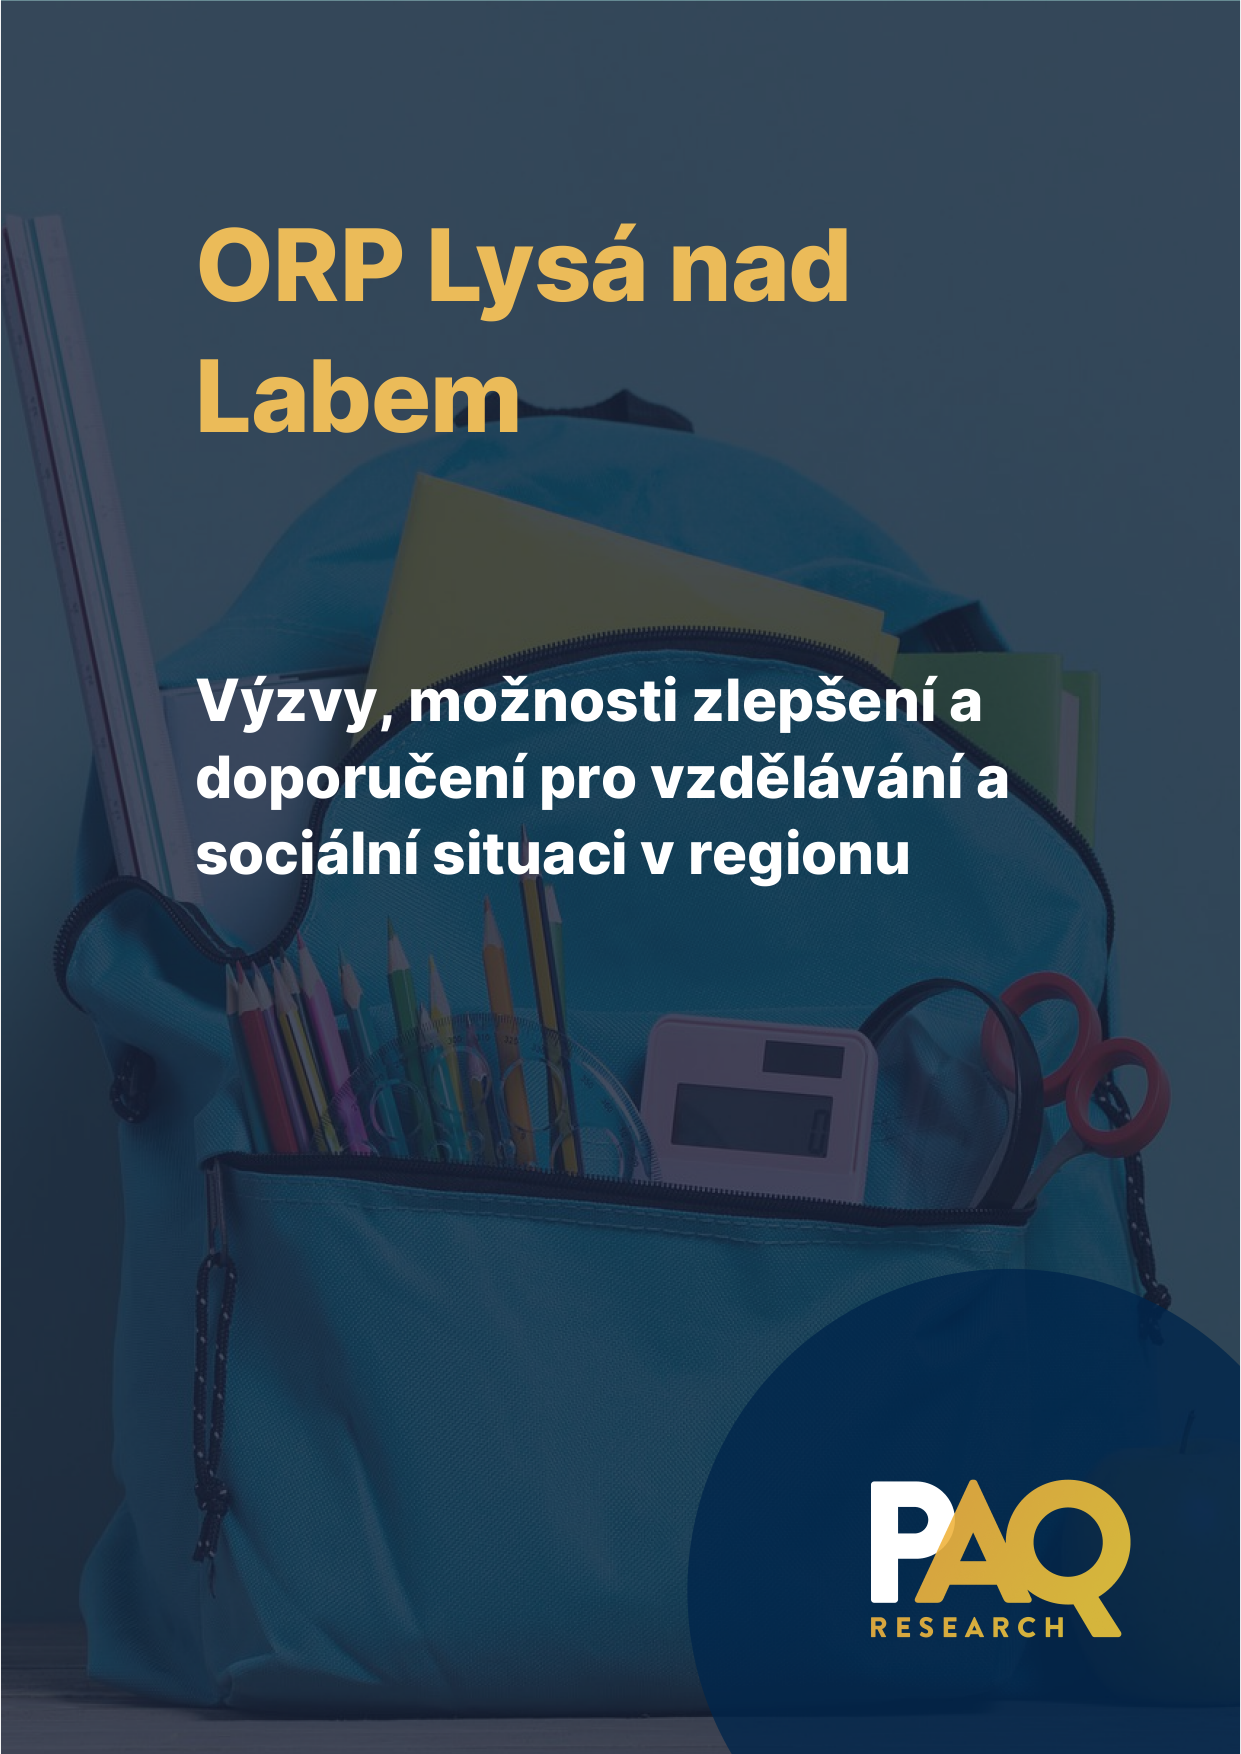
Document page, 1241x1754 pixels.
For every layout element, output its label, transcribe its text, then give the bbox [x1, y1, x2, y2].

text Výzvy, možnosti zlepšení a doporučení pro vzdělávání a sociální situaci v regionu [195, 665, 1045, 888]
text ORP Lysá nad Labem [195, 205, 1045, 457]
picture [0, 0, 1241, 1754]
